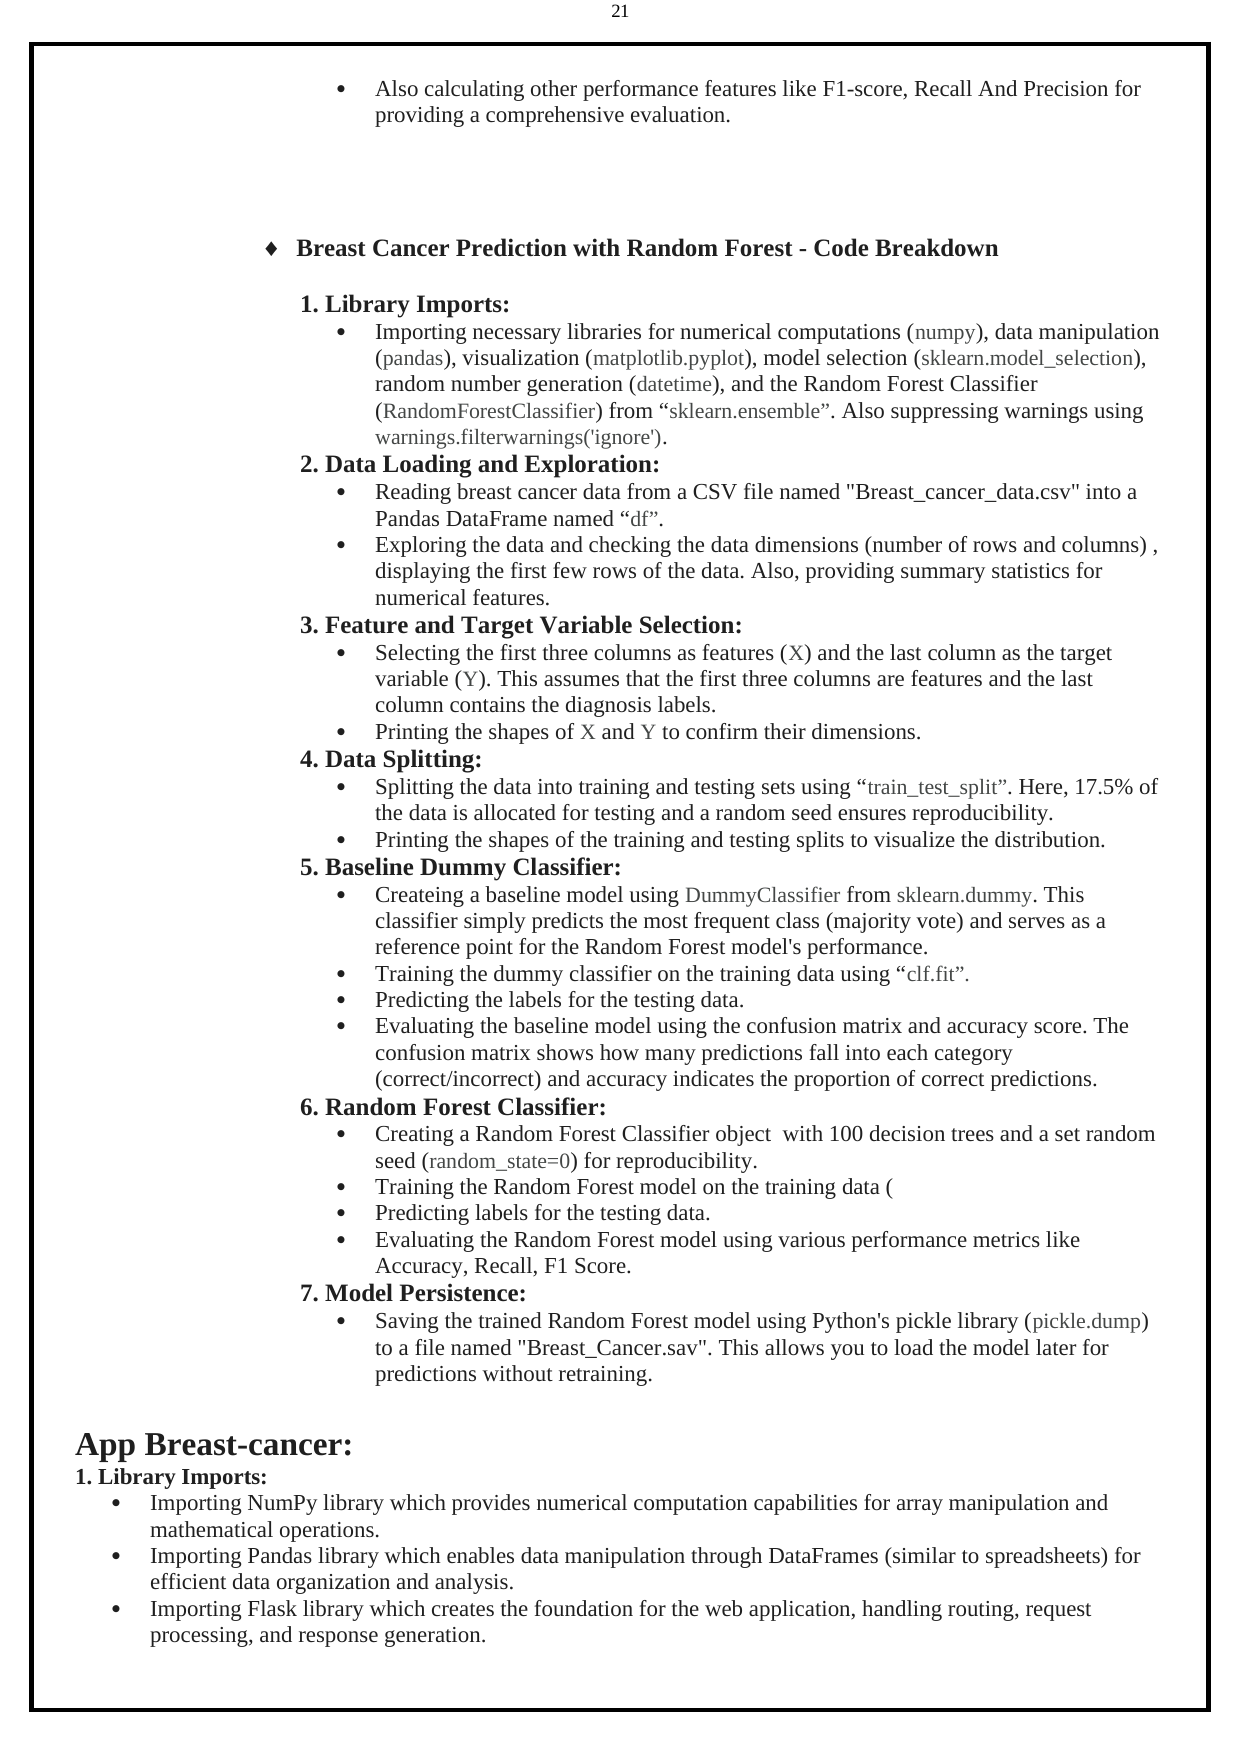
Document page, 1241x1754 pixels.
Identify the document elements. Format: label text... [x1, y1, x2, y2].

list Importing necessary libraries for numerical computations (numpy), data manipulation (pandas), visualization (matplotlib.pyplot), model selection (sklearn.model_selection), random number generation (datetime), and the Random Forest Classifier (RandomForestClassifier) from “sklearn.ensemble”. Also suppressing warnings using warnings.filterwarnings('ignore'). [337, 318, 1165, 449]
text 1. Library Imports: [75, 1463, 1165, 1489]
list Predicting labels for the testing data. [337, 1199, 1165, 1226]
text 5. Baseline Dummy Classifier: [300, 852, 1165, 881]
list Saving the trained Random Forest model using Python's pickle library (pickle.dump) to a file named "Breast_Cancer.sav". This allows you to load the model later for predictions without retraining. [337, 1307, 1165, 1386]
list Also calculating other performance features like F1-score, Recall And Precision for providing a comprehensive evaluation. [337, 75, 1165, 128]
text 3. Feature and Target Variable Selection: [300, 610, 1165, 639]
list Importing NumPy library which provides numerical computation capabilities for array manipulation and mathematical operations. [112, 1489, 1165, 1542]
list Reading breast cancer data from a CSV file named "Breast_cancer_data.csv" into a Pandas DataFrame named “df”. [337, 478, 1165, 531]
list Training the dummy classifier on the training data using “clf.fit”. [337, 960, 1165, 986]
text 4. Data Splitting: [300, 744, 1165, 773]
list Selecting the first three columns as features (X) and the last column as the target variable (Y). This assumes that the first three columns are features and the last column contains the diagnosis labels. [337, 639, 1165, 718]
list Createing a baseline model using DummyClassifier from sklearn.dummy. This classifier simply predicts the most frequent class (majority vote) and serves as a reference point for the Random Forest model's performance. [337, 881, 1165, 960]
list Exploring the data and checking the data dimensions (number of rows and columns) , displaying the first few rows of the data. Also, providing summary statistics for numerical features. [337, 531, 1165, 610]
list Importing Flask library which creates the foundation for the web application, handling routing, request processing, and response generation. [112, 1595, 1165, 1647]
text 1. Library Imports: [300, 289, 1165, 318]
list Creating a Random Forest Classifier object with 100 decision trees and a set random seed (random_state=0) for reproducibility. [337, 1120, 1165, 1173]
text 6. Random Forest Classifier: [300, 1092, 1165, 1120]
list Printing the shapes of X and Y to confirm their dimensions. [337, 718, 1165, 744]
list Splitting the data into training and testing sets using “train_test_split”. Here, 17.5% of the data is allocated for testing and a random seed ensures reproducibility. [337, 773, 1165, 826]
subtitle Breast Cancer Prediction with Random Forest - Code Breakdown [264, 233, 1107, 264]
text 7. Model Persistence: [300, 1278, 1165, 1307]
list Importing Pandas library which enables data manipulation through DataFrames (similar to spreadsheets) for efficient data organization and analysis. [112, 1542, 1165, 1595]
text 2. Data Loading and Exploration: [300, 449, 1165, 478]
text App Breast-cancer: [75, 1424, 1165, 1463]
list Evaluating the baseline model using the confusion matrix and accuracy score. The confusion matrix shows how many predictions fall into each category (correct/incorrect) and accuracy indicates the proportion of correct predictions. [337, 1012, 1165, 1092]
list Predicting the labels for the testing data. [337, 986, 1165, 1012]
list Printing the shapes of the training and testing splits to visualize the distribution. [337, 826, 1165, 852]
list Evaluating the Random Forest model using various performance metrics like Accuracy, Recall, F1 Score. [337, 1226, 1165, 1278]
list Training the Random Forest model on the training data ( [337, 1173, 1165, 1199]
